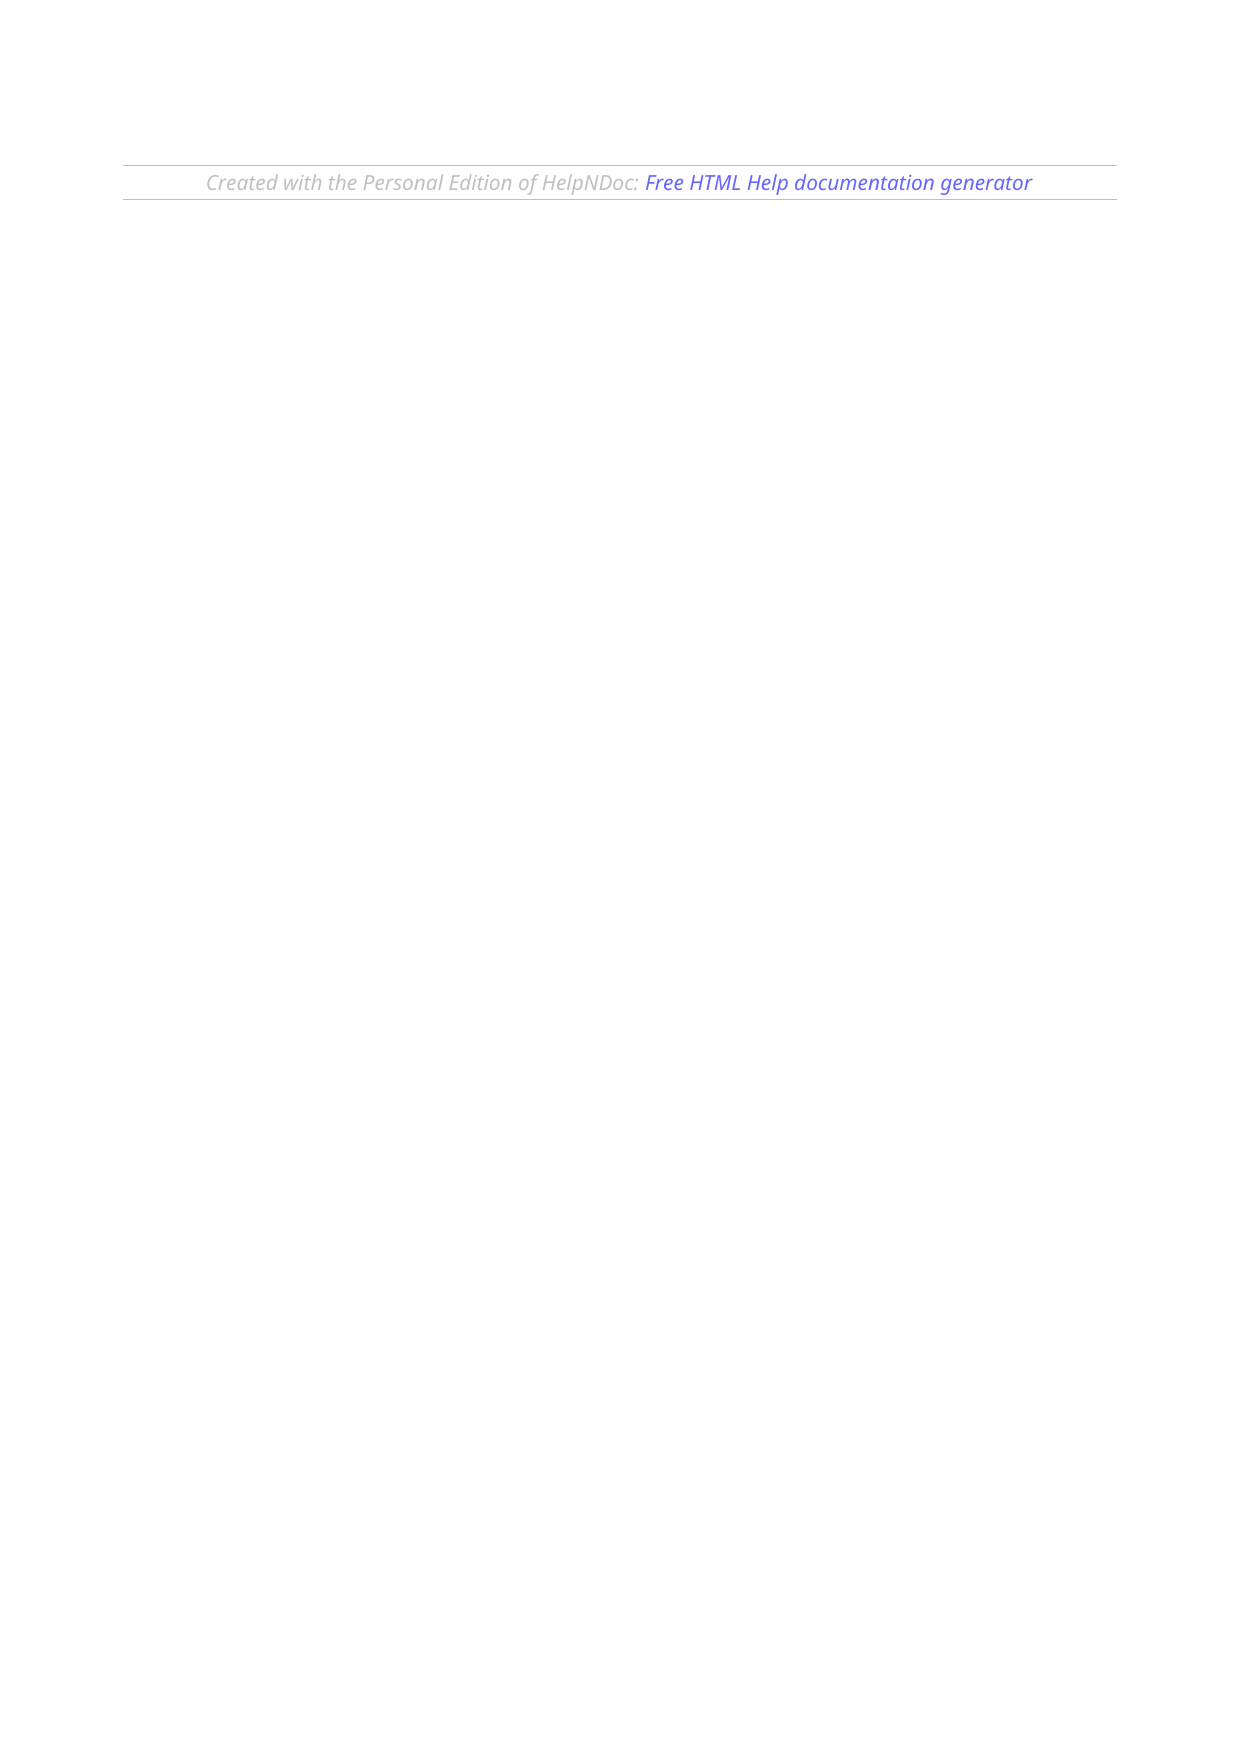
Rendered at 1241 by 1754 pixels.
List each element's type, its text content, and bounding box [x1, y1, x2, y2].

text Created with the Personal Edition of HelpNDoc: Free HTML Help documentation generator [123, 166, 1117, 199]
